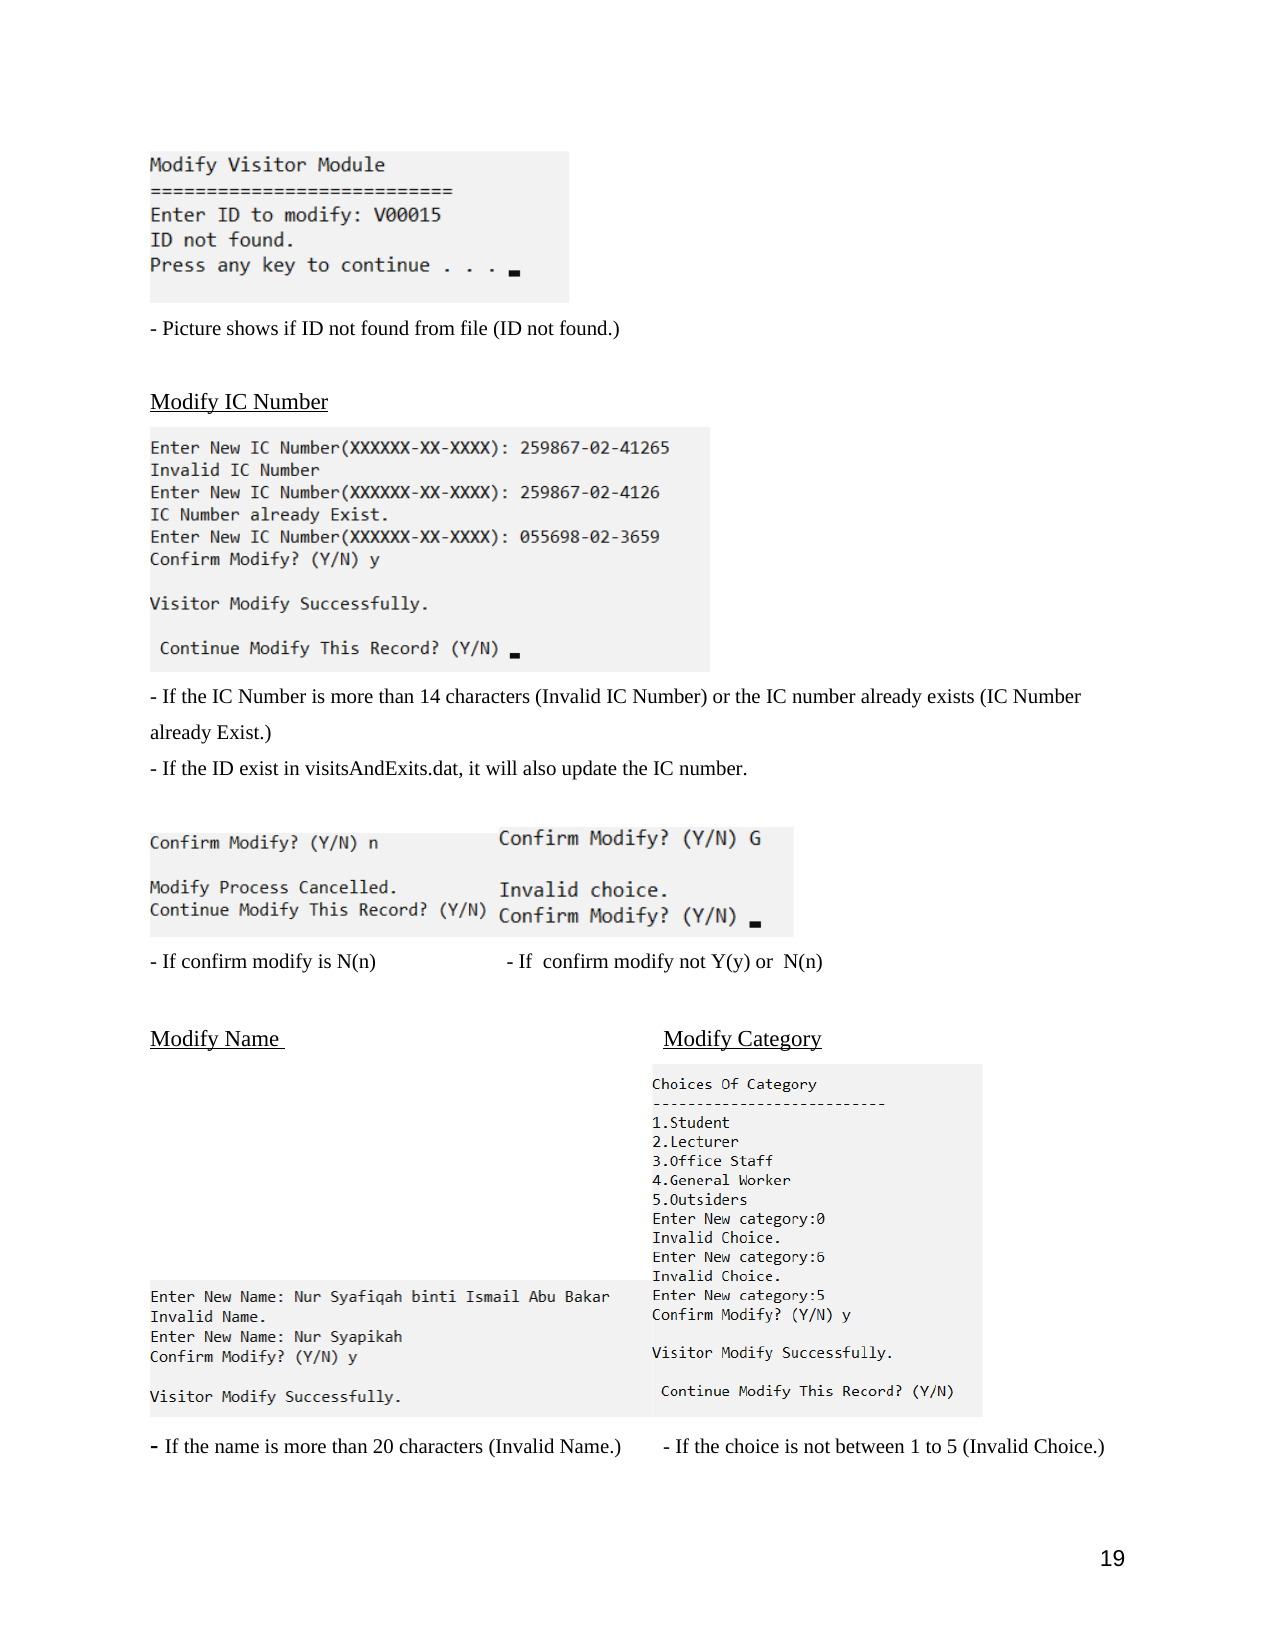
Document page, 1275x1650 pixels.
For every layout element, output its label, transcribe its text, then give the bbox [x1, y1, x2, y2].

picture [150, 1064, 983, 1417]
text - If confirm modify is N(n) - If confirm modify not Y(y) or N(n) [150, 949, 1125, 973]
text - If the IC Number is more than 14 characters (Invalid IC Number) or the IC number already exists (IC Number already Exist.) [150, 684, 1125, 744]
picture [150, 150, 570, 303]
text Modify Name Modify Category [150, 1025, 1125, 1051]
picture [150, 827, 794, 937]
picture [150, 427, 711, 672]
text - If the ID exist in visitsAndExits.dat, it will also update the IC number. [150, 756, 1125, 780]
text - Picture shows if ID not found from file (ID not found.) [150, 316, 1125, 340]
text Modify IC Number [150, 388, 1125, 414]
text - If the name is more than 20 characters (Invalid Name.) - If the choice is not between 1 to 5 (Invalid Choice.) [150, 1430, 1125, 1459]
